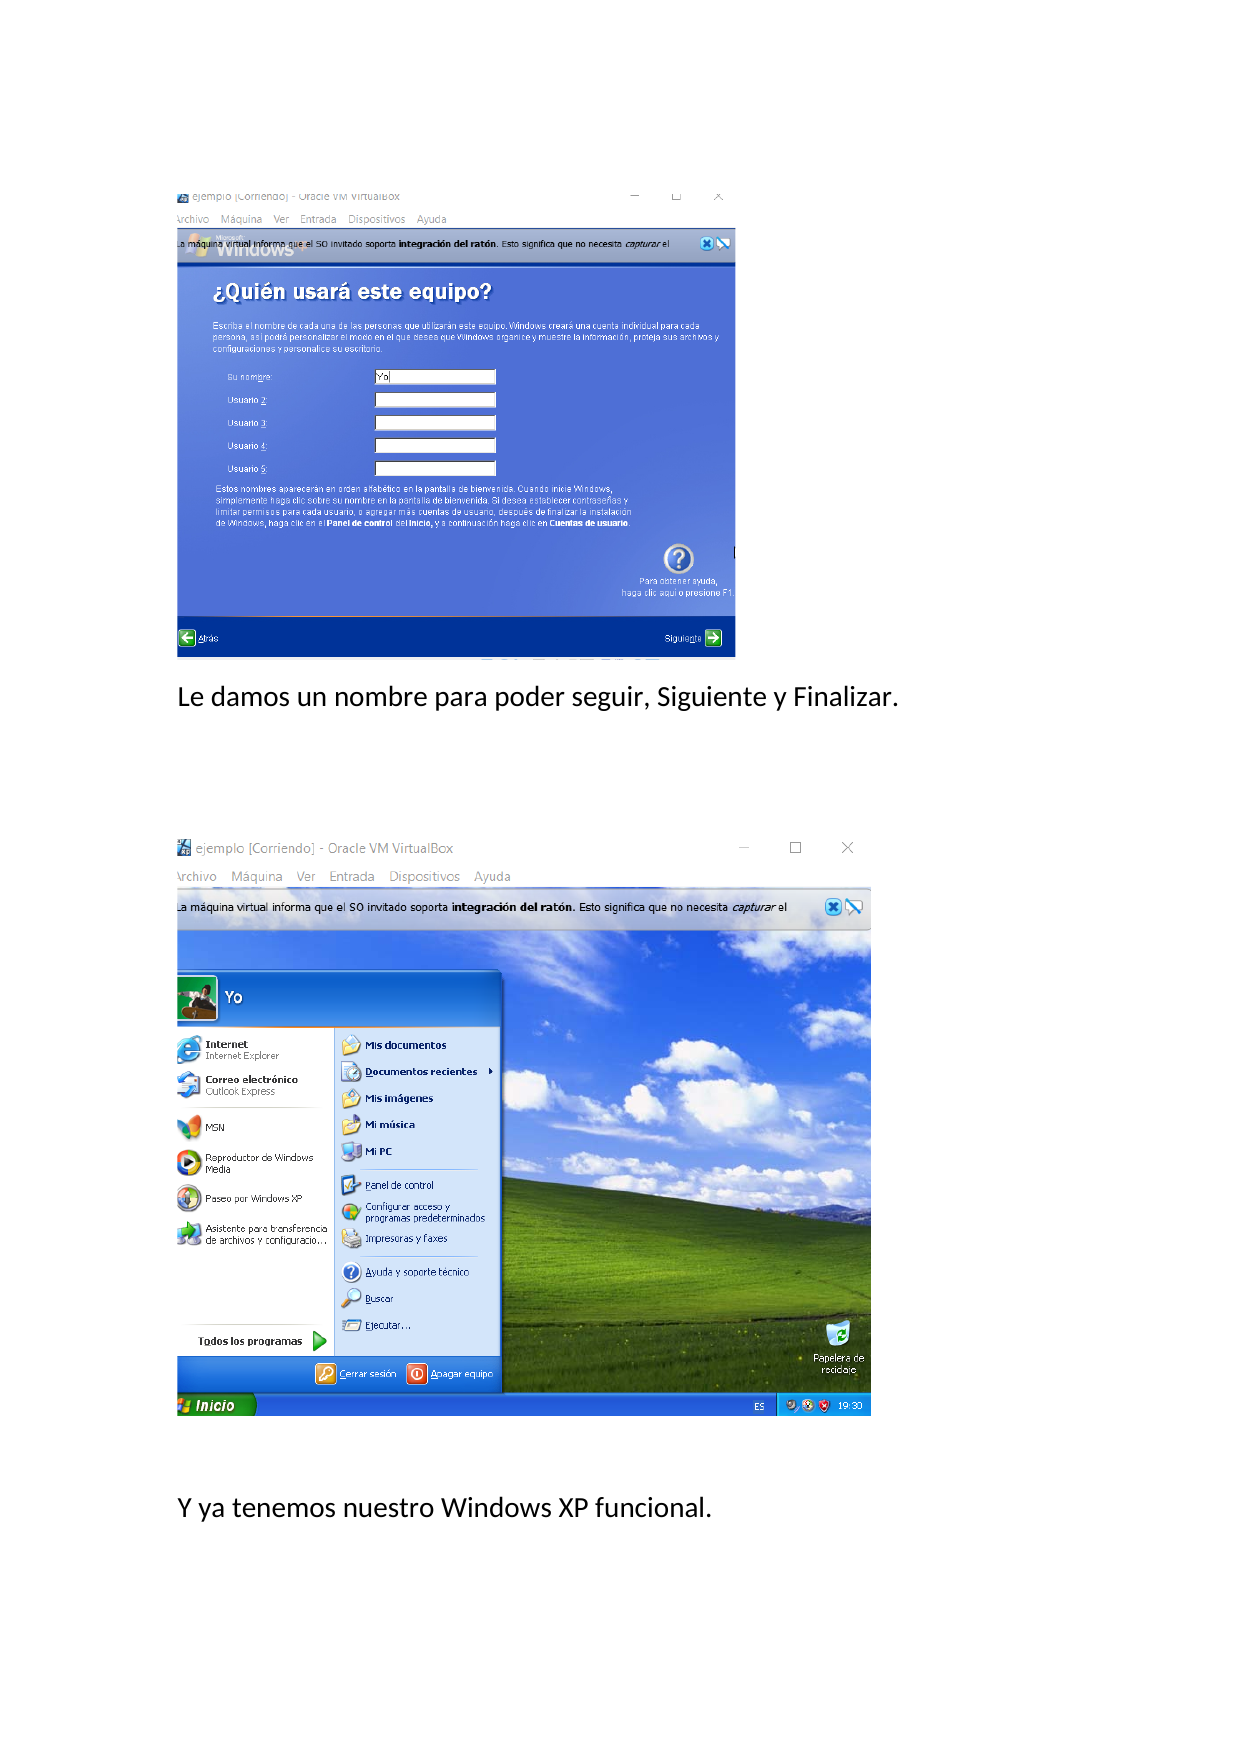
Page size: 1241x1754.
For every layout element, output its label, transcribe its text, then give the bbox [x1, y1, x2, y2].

text Le damos un nombre para poder seguir, Siguiente y Finalizar. [177, 678, 1063, 714]
text Y ya tenemos nuestro Windows XP funcional. [177, 1489, 1063, 1524]
picture [177, 194, 736, 660]
picture [177, 835, 871, 1416]
